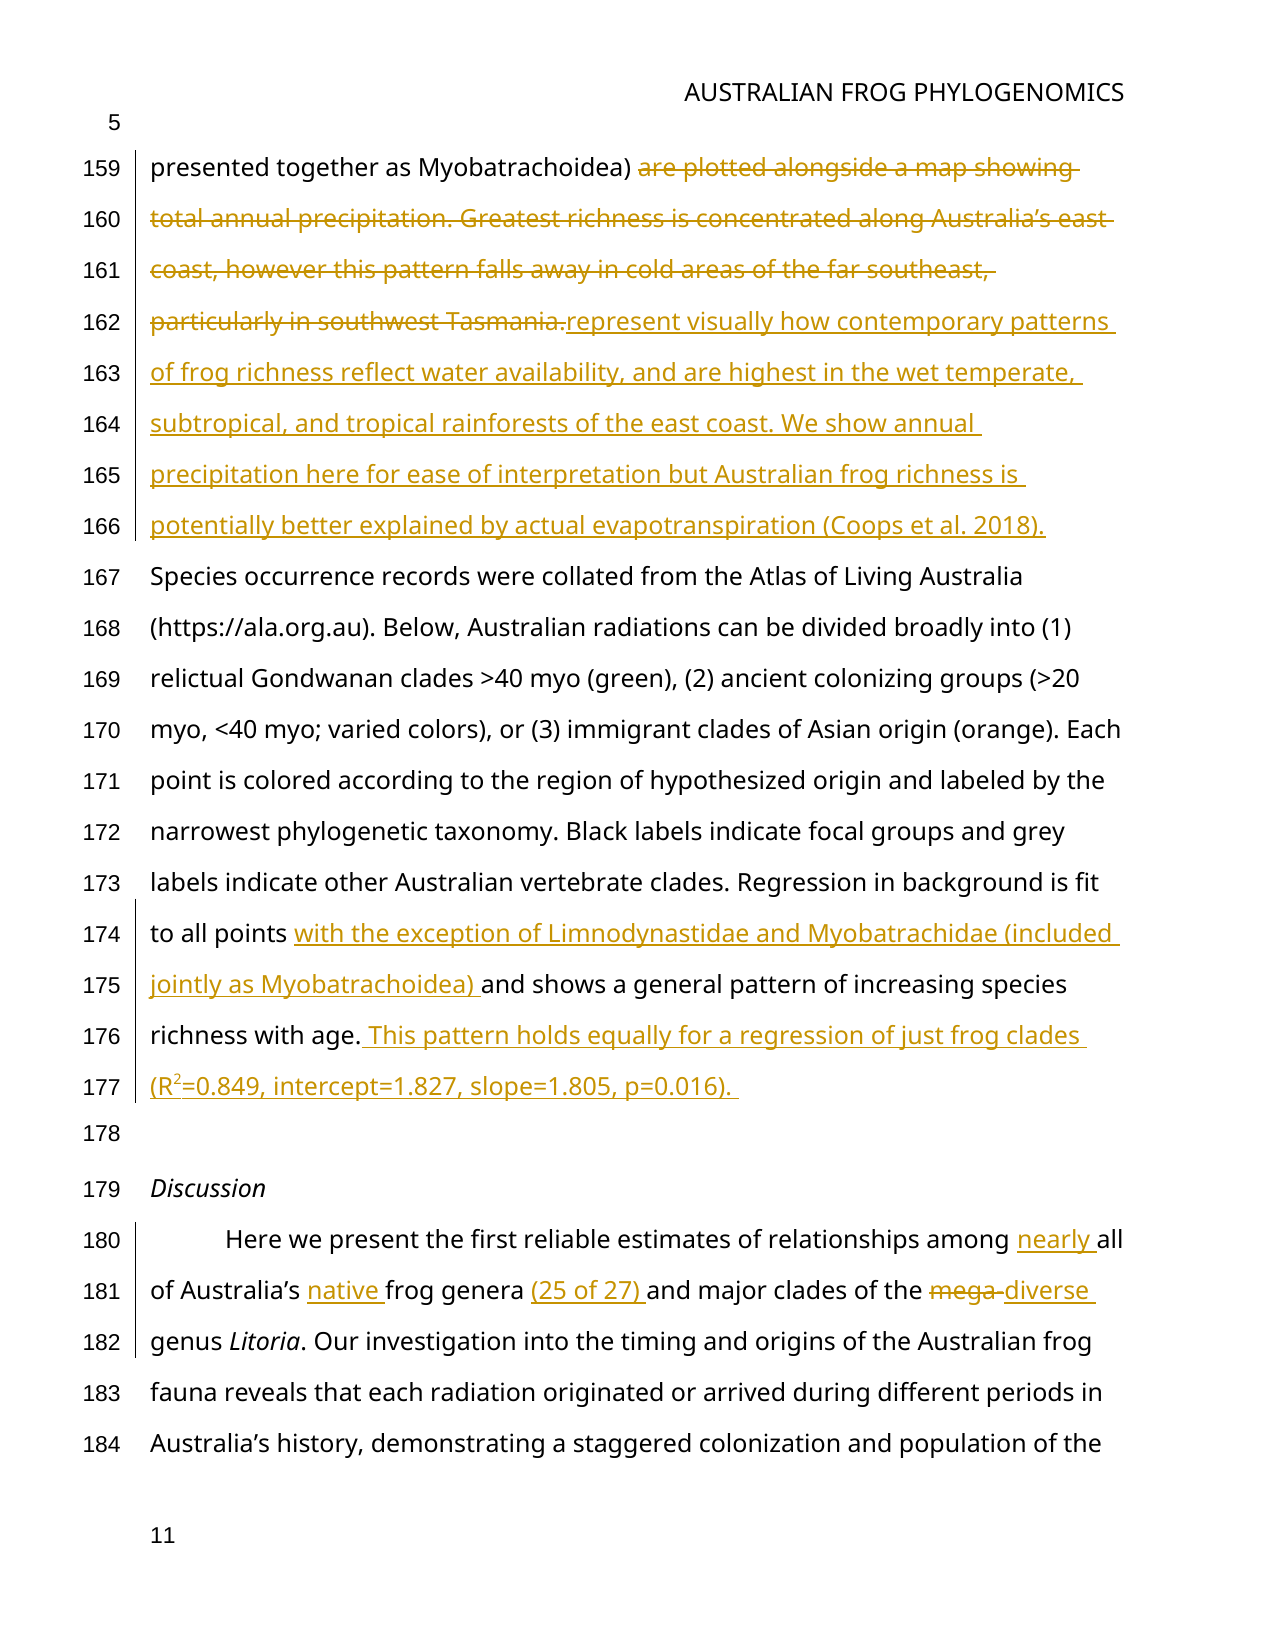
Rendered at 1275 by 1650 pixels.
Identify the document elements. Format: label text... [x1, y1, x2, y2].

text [150, 1222, 1125, 1460]
text Discussion [150, 1171, 1125, 1205]
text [150, 150, 1125, 1103]
